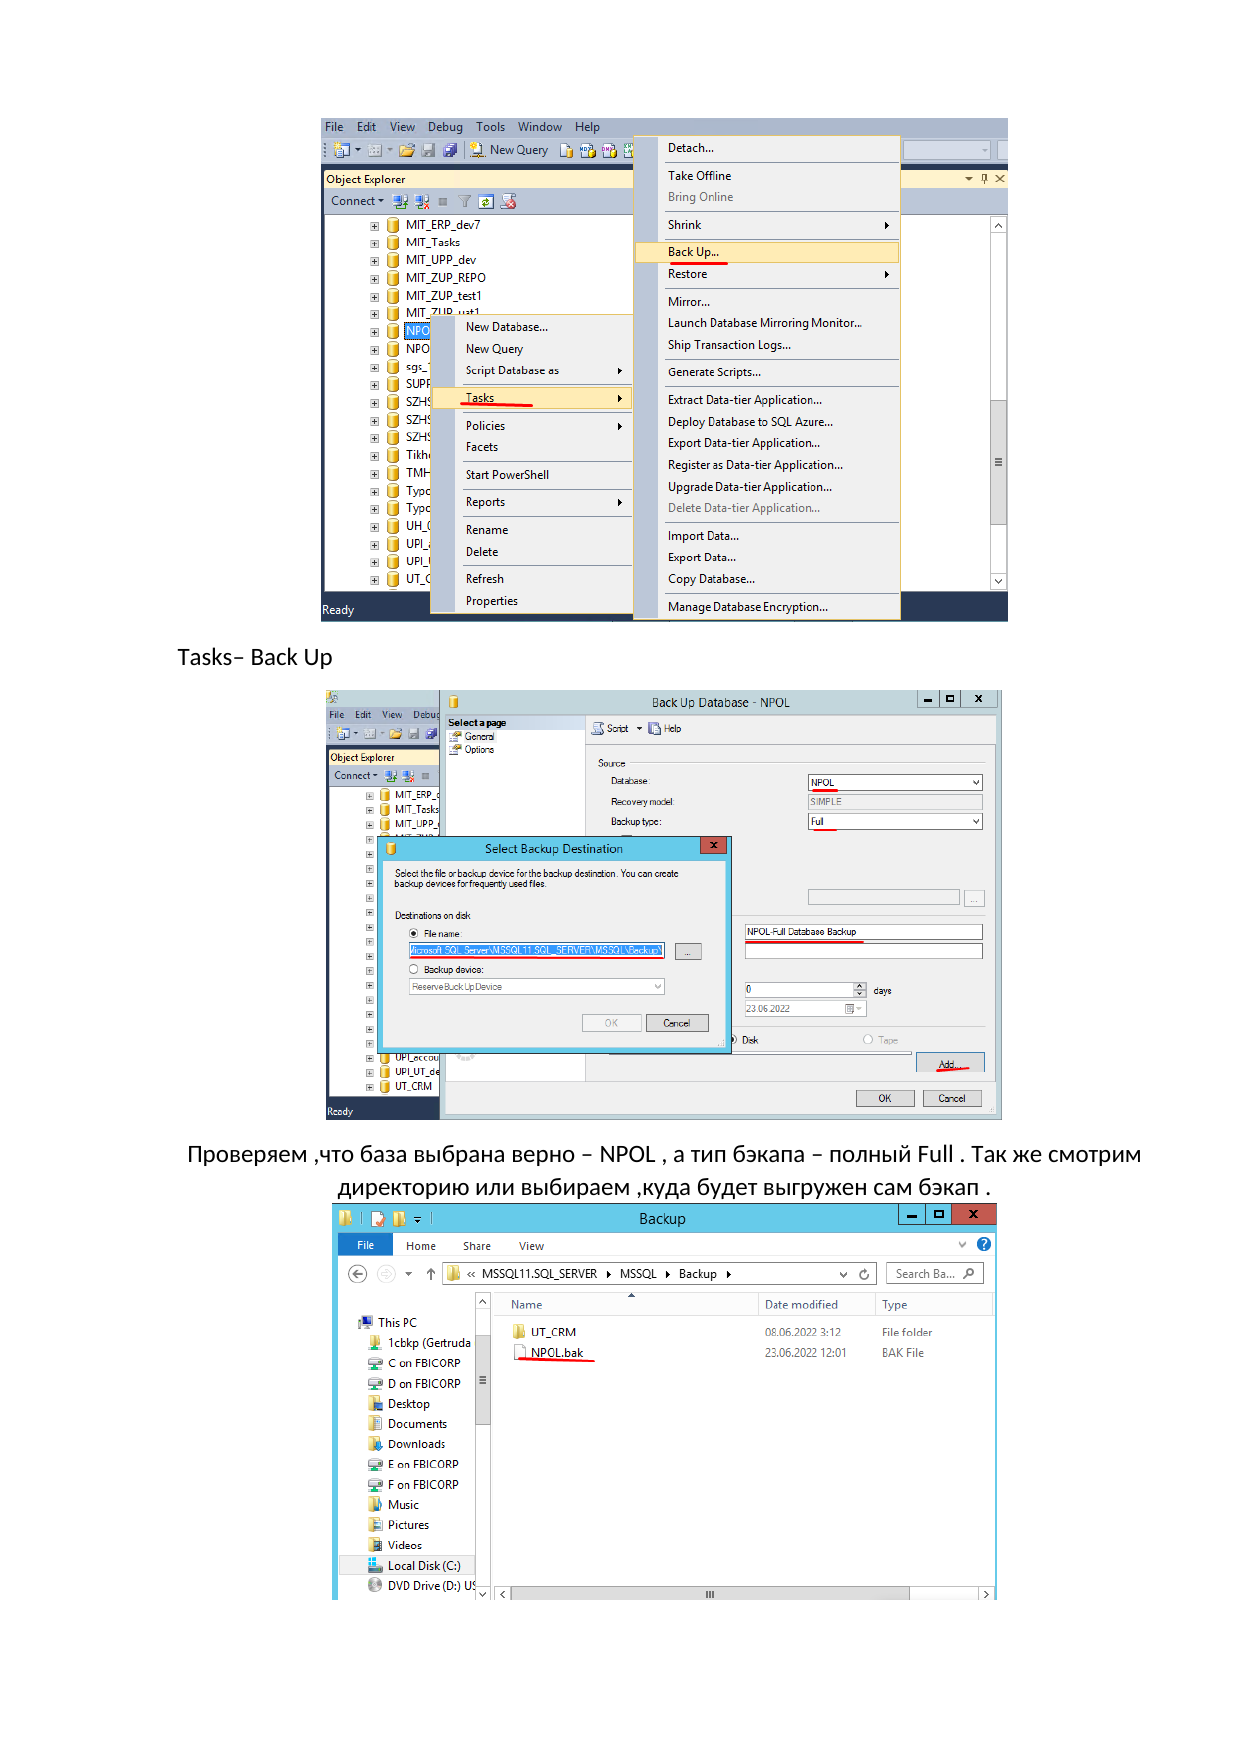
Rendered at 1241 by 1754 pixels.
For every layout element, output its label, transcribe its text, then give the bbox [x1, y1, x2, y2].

text Tasks– Back Up [177, 641, 1152, 671]
picture [332, 1203, 997, 1600]
picture [326, 690, 1002, 1120]
picture [321, 118, 1008, 622]
